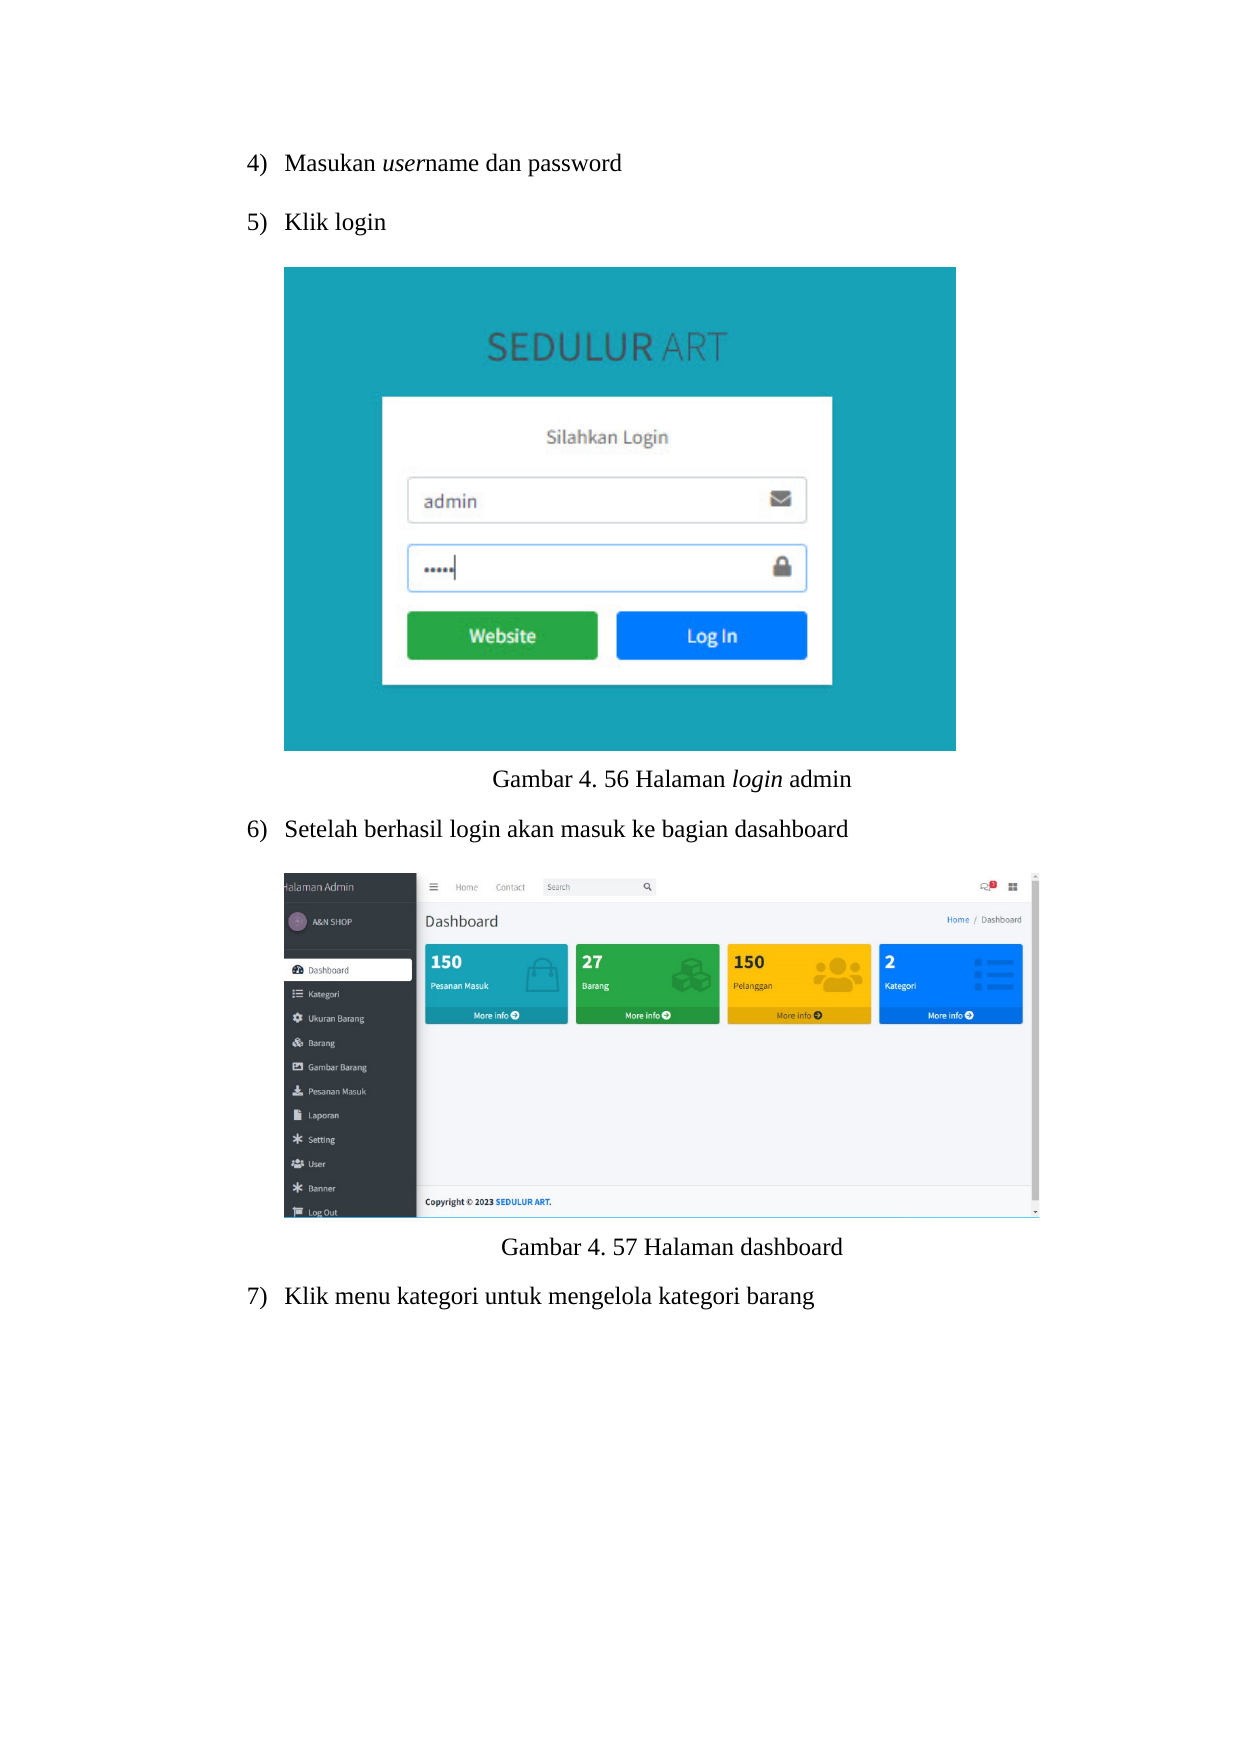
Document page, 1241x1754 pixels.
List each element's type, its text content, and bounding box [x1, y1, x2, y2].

picture [284, 267, 956, 751]
list Klik login [247, 207, 1063, 236]
text Gambar 4. 56 Halaman login admin [281, 764, 1063, 793]
text Gambar 4. 57 Halaman dashboard [281, 1232, 1063, 1261]
list Setelah berhasil login akan masuk ke bagian dasahboard [247, 814, 1063, 843]
list Klik menu kategori untuk mengelola kategori barang [247, 1281, 1063, 1310]
list Masukan username dan password [247, 148, 1063, 176]
picture [284, 873, 1040, 1218]
